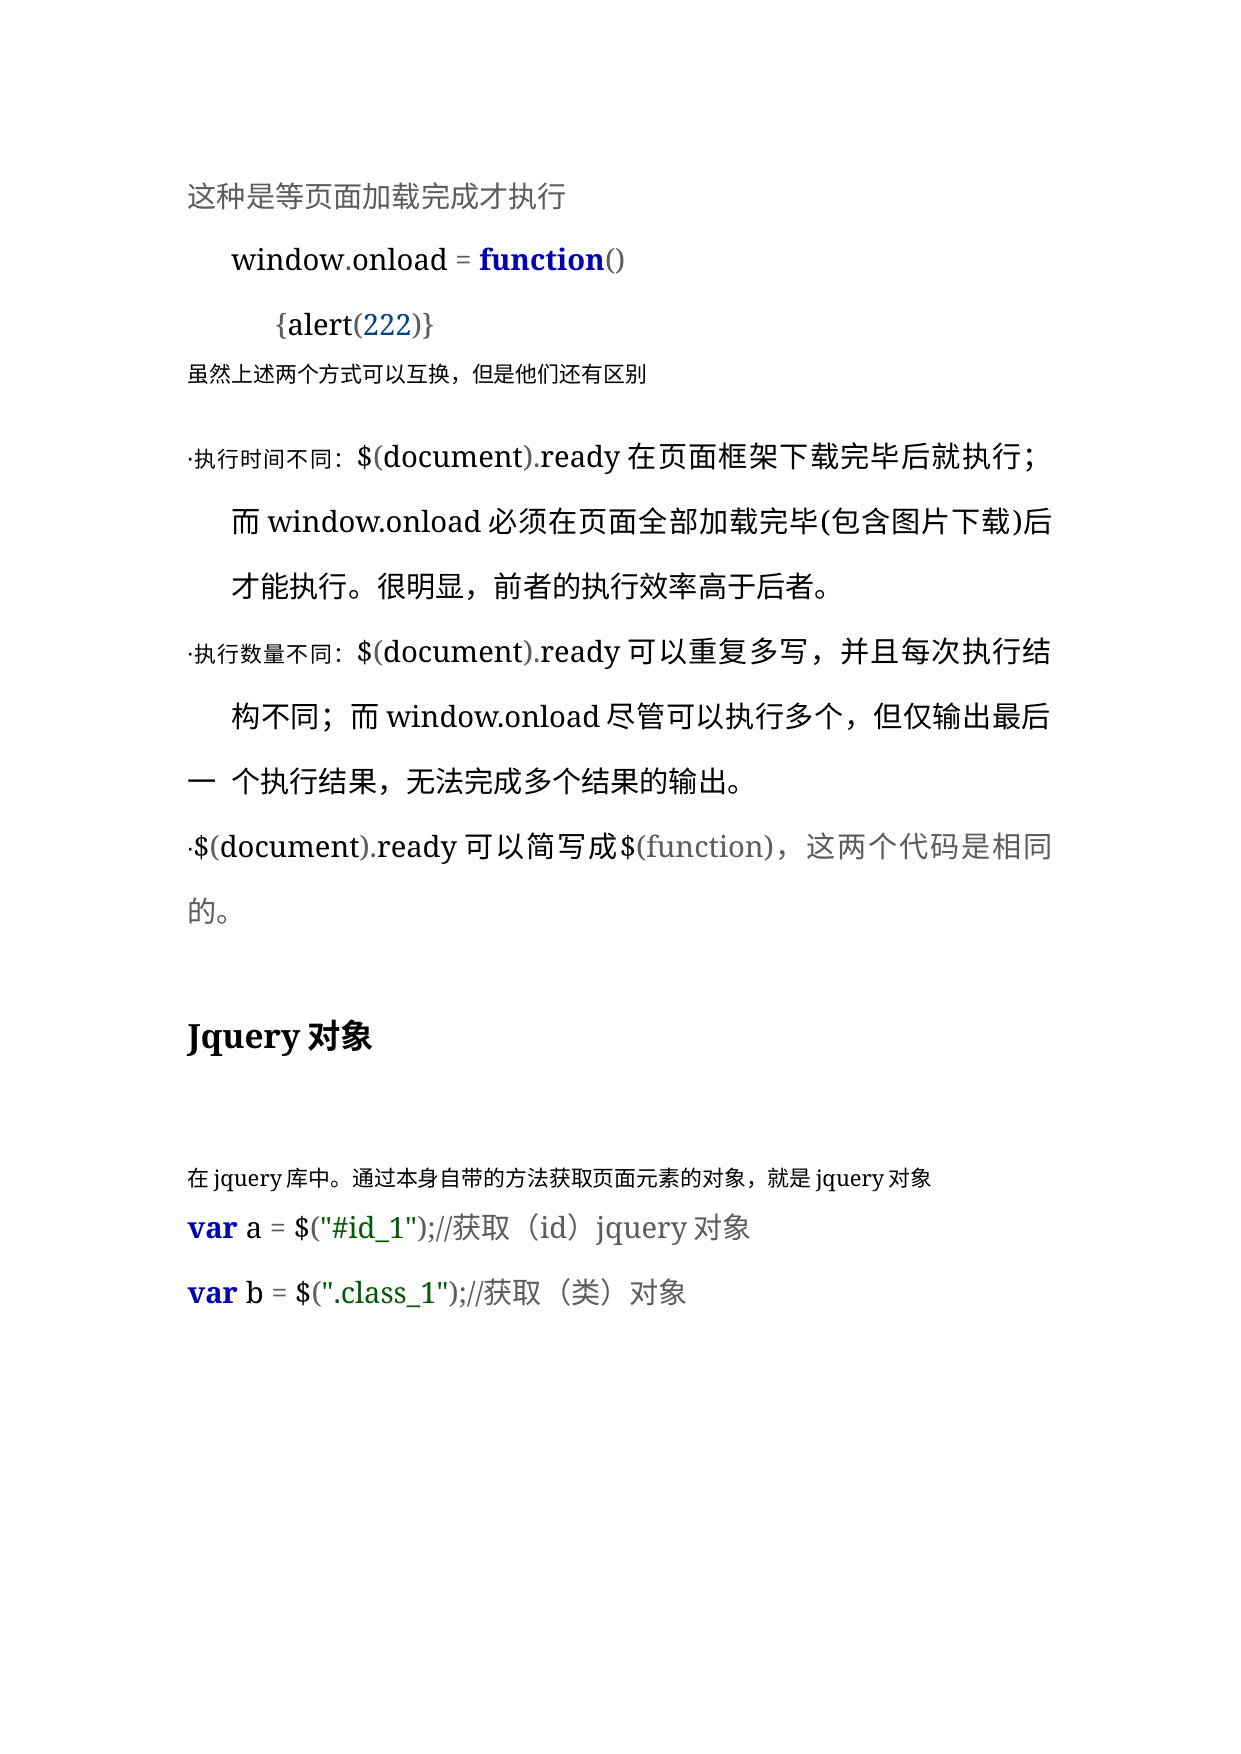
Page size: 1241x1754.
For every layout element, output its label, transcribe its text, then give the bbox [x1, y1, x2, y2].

text var b = $(".class_1");//获取（类）对象 [187, 1258, 1053, 1323]
text ·执行时间不同：$(document).ready在页面框架下载完毕后就执行； 而window.onload必须在页面全部加载完毕(包含图片下载)后 才能执行。很明显，前者的执行效率高于后者。 [187, 422, 1053, 617]
subtitle Jquery对象 [187, 1002, 1053, 1067]
text window.onload = function() [187, 227, 1053, 292]
text 这种是等页面加载完成才执行 [187, 162, 1053, 227]
text ·$(document).ready可以简写成$(function)，这两个代码是相同的。 [187, 812, 1053, 942]
text 虽然上述两个方式可以互换，但是他们还有区别 [187, 357, 1053, 389]
text 在jquery库中。通过本身自带的方法获取页面元素的对象，就是jquery对象 [187, 1161, 1053, 1193]
text var a = $("#id_1");//获取（id）jquery对象 [187, 1193, 1053, 1258]
text {alert(222)} [187, 292, 1053, 357]
text ·执行数量不同：$(document).ready可以重复多写，并且每次执行结 构不同；而window.onload尽管可以执行多个，但仅输出最后一 个执行结果，无法完成多个结果的输出。 [187, 617, 1053, 812]
